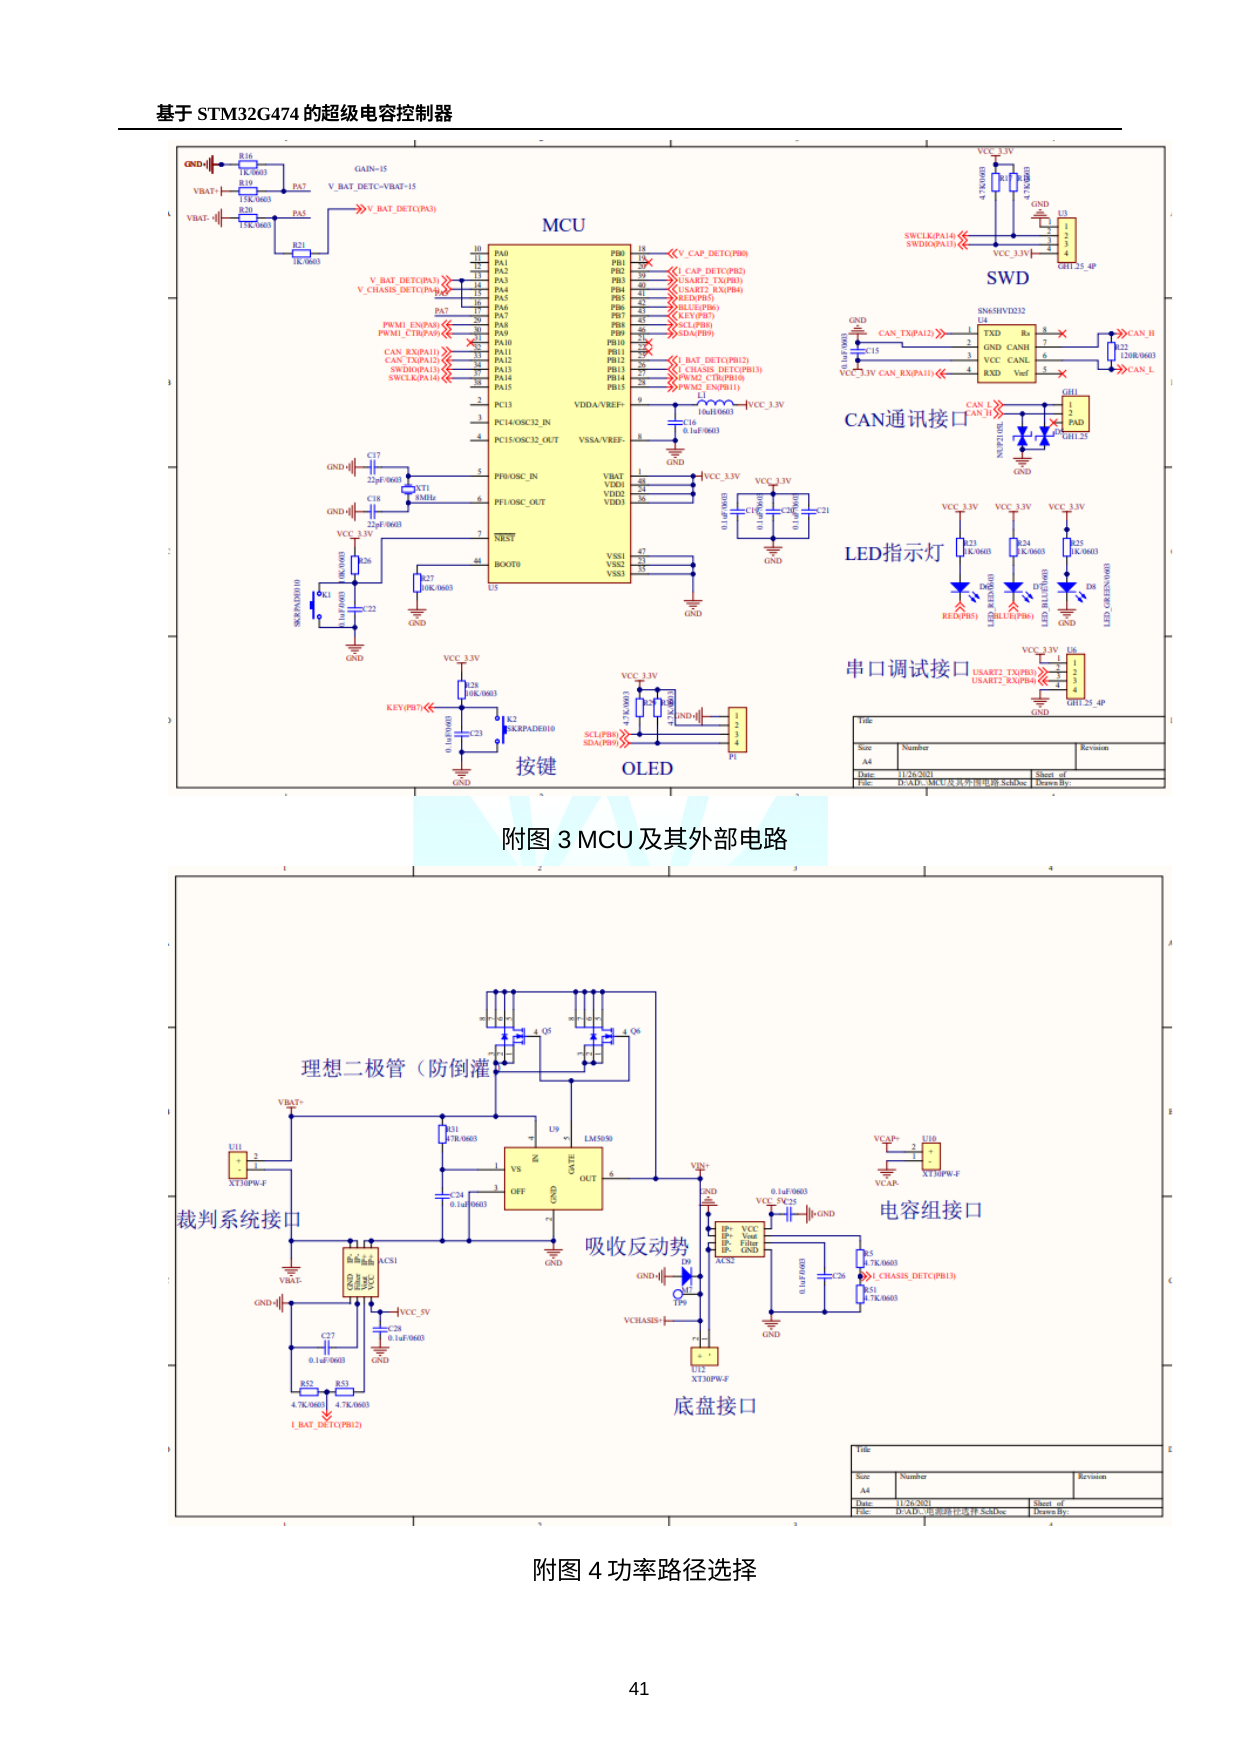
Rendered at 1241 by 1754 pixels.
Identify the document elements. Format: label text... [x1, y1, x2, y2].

text 附图 4 功率路径选择 [118, 1550, 1122, 1586]
text 附图 3 MCU及其外部电路 [118, 820, 1122, 856]
picture [168, 866, 1173, 1526]
picture [168, 140, 1173, 796]
